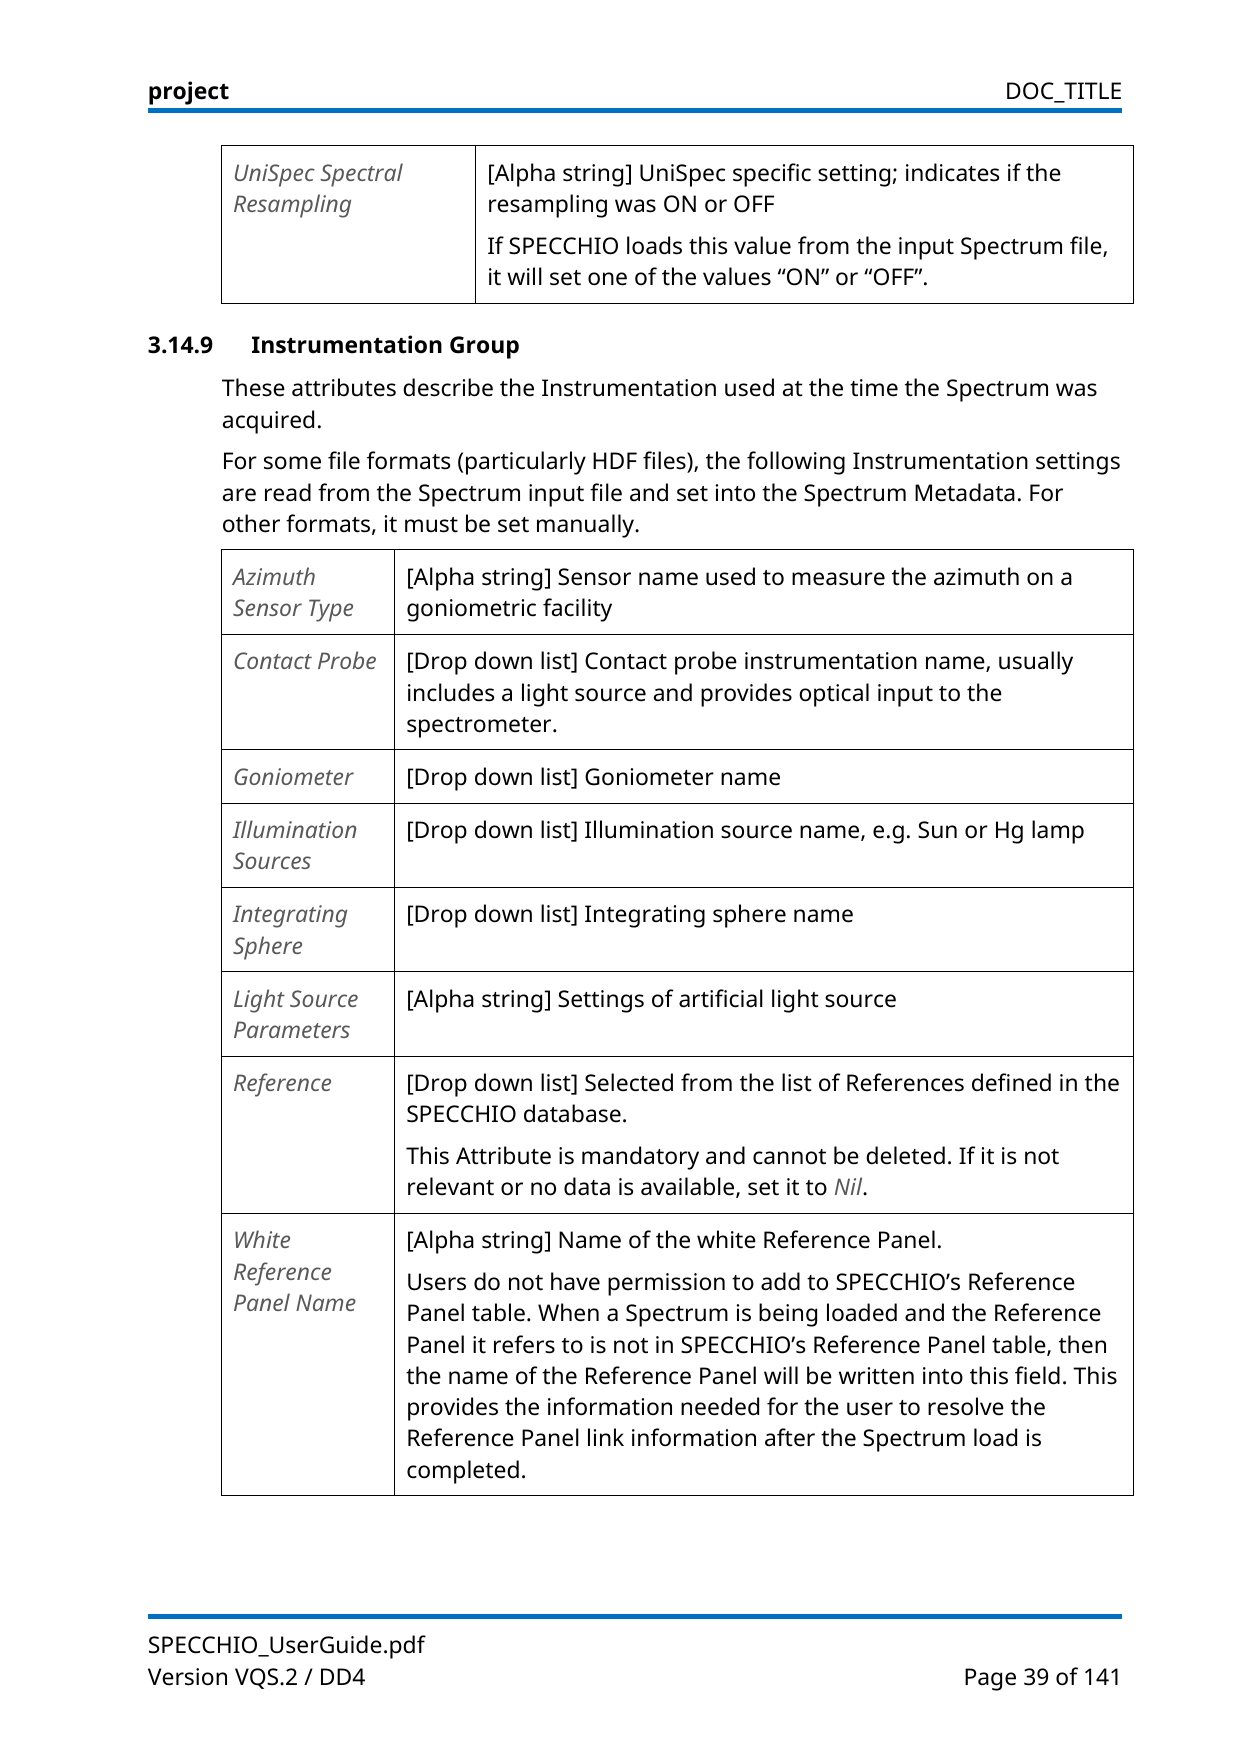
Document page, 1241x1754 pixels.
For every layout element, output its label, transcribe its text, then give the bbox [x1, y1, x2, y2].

table_cell [Drop down list] Illumination source name, e.g. Sun or Hg lamp [395, 804, 1133, 887]
table_cell White Reference Panel Name [222, 1214, 394, 1495]
subtitle Instrumentation Group [148, 328, 1122, 360]
table_cell Light Source Parameters [222, 972, 394, 1056]
table_cell UniSpec Spectral Resampling [222, 146, 475, 302]
text For some file formats (particularly HDF files), the following Instrumentation settings are read from the Spectrum input file and set into the Spectrum Metadata. For other formats, it must be set manually. [222, 445, 1122, 539]
table_cell [Drop down list] Selected from the list of References defined in the SPECCHIO database. This Attribute is mandatory and cannot be deleted. If it is not relevant or no data is available, set it to Nil. [395, 1057, 1133, 1213]
table_cell [Alpha string] Name of the white Reference Panel. Users do not have permission to add to SPECCHIO’s Reference Panel table. When a Spectrum is being loaded and the Reference Panel it refers to is not in SPECCHIO’s Reference Panel table, then the name of the Reference Panel will be written into this field. This provides the information needed for the user to resolve the Reference Panel link information after the Spectrum load is completed. [395, 1214, 1133, 1495]
table_cell [Alpha string] UniSpec specific setting; indicates if the resampling was ON or OFF If SPECCHIO loads this value from the input Spectrum file, it will set one of the values “ON” or “OFF”. [476, 146, 1133, 302]
table_cell [Drop down list] Goniometer name [395, 750, 1133, 802]
table_cell Integrating Sphere [222, 888, 394, 971]
table_cell [Alpha string] Settings of artificial light source [395, 972, 1133, 1056]
table_cell Reference [222, 1057, 394, 1213]
text These attributes describe the Instrumentation used at the time the Spectrum was acquired. [222, 372, 1122, 435]
table_cell [Drop down list] Contact probe instrumentation name, usually includes a light source and provides optical input to the spectrometer. [395, 635, 1133, 749]
table_cell Illumination Sources [222, 804, 394, 887]
table_cell Contact Probe [222, 635, 394, 749]
table_header [Alpha string] Sensor name used to measure the azimuth on a goniometric facility [395, 550, 1133, 634]
table_header Azimuth Sensor Type [222, 550, 394, 634]
table_cell [Drop down list] Integrating sphere name [395, 888, 1133, 971]
table_cell Goniometer [222, 750, 394, 802]
